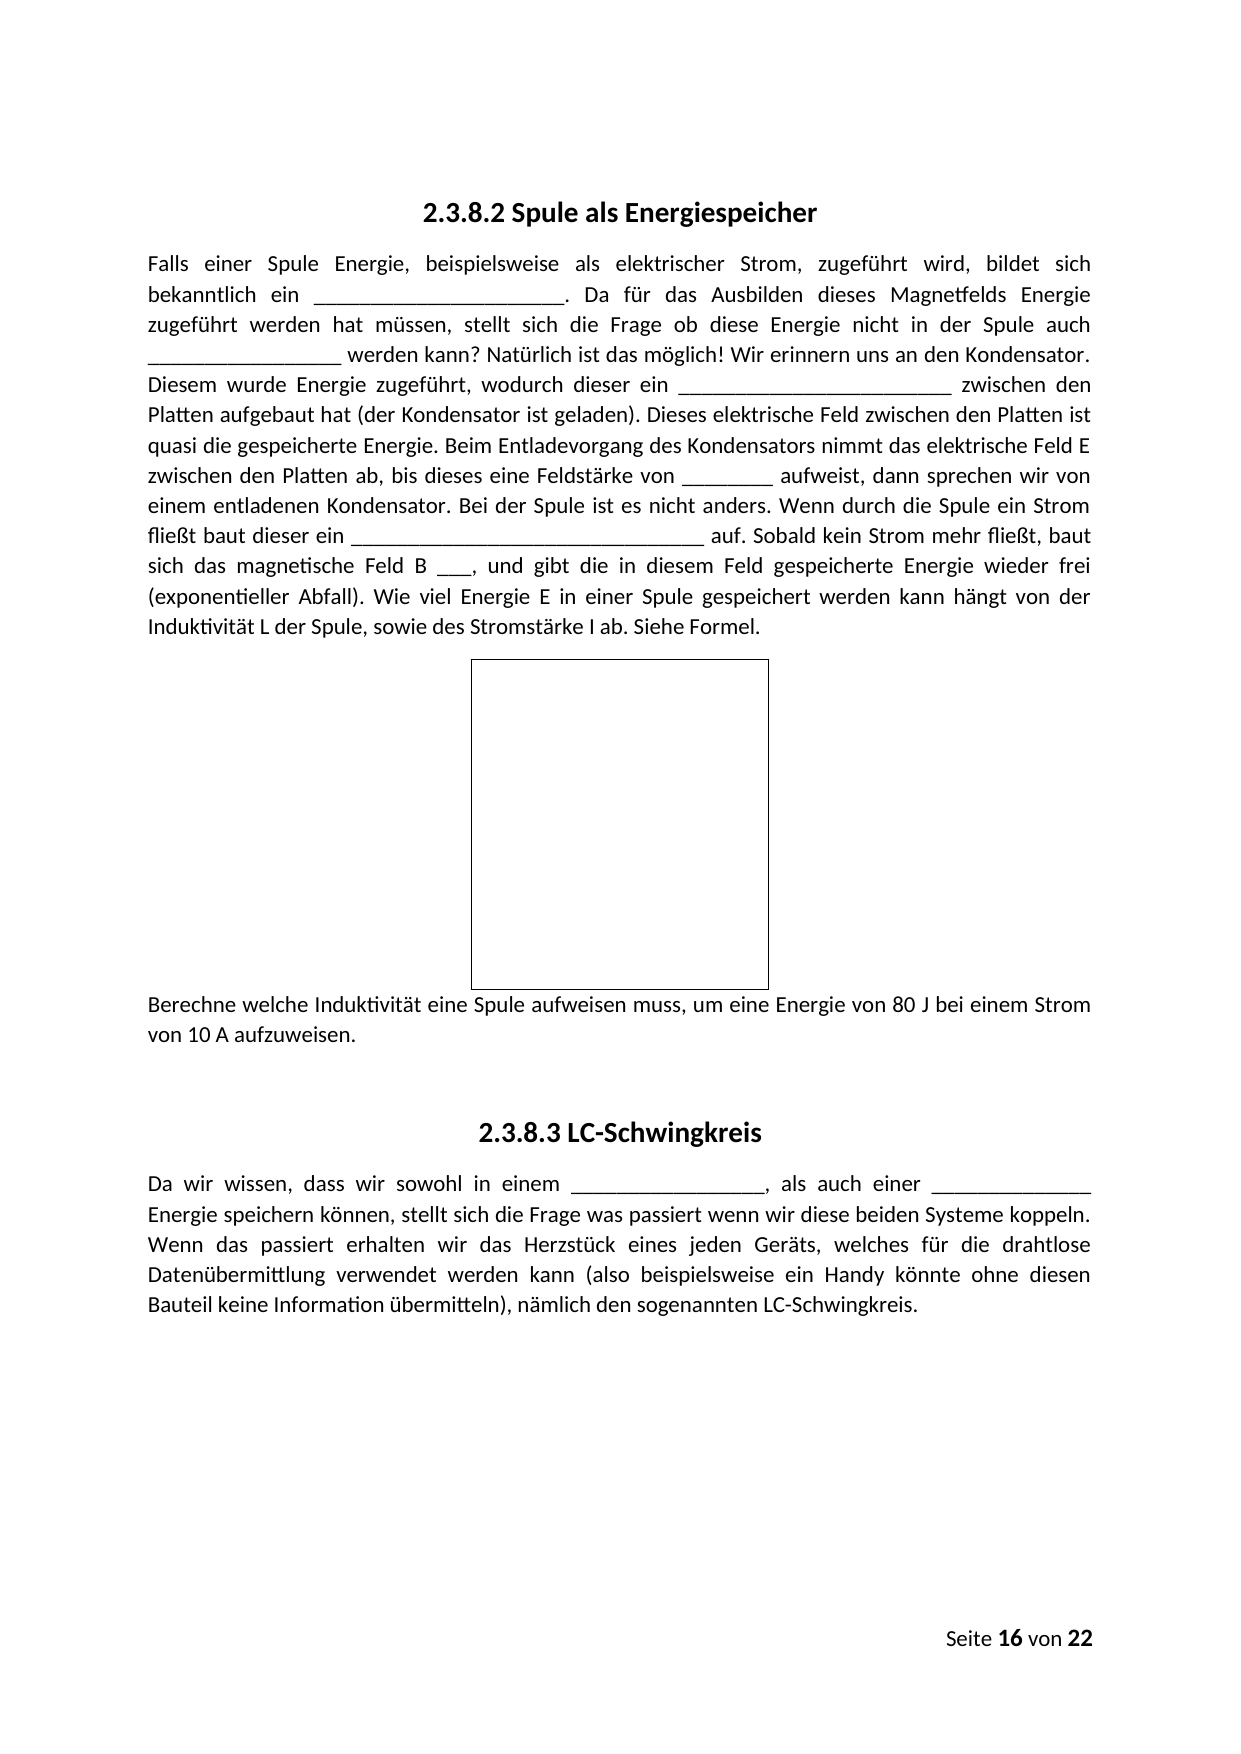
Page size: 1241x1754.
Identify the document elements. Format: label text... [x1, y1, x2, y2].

text 2.3.8.3 LC-Schwingkreis [148, 1114, 1093, 1150]
table_header [472, 660, 768, 989]
text 2.3.8.2 Spule als Energiespeicher [148, 194, 1093, 230]
text Da wir wissen, dass wir sowohl in einem _________________, als auch einer ______________ Energie speichern können, stellt sich die Frage was passiert wenn wir diese beiden Systeme koppeln. Wenn das passiert erhalten wir das Herzstück eines jeden Geräts, welches für die drahtlose Datenübermittlung verwendet werden kann (also beispielsweise ein Handy könnte ohne diesen Bauteil keine Information übermitteln), nämlich den sogenannten LC-Schwingkreis. [148, 1169, 1093, 1318]
text Berechne welche Induktivität eine Spule aufweisen muss, um eine Energie von 80 J bei einem Strom von 10 A aufzuweisen. [148, 990, 1093, 1049]
text Falls einer Spule Energie, beispielsweise als elektrischer Strom, zugeführt wird, bildet sich bekanntlich ein ______________________. Da für das Ausbilden dieses Magnetfelds Energie zugeführt werden hat müssen, stellt sich die Frage ob diese Energie nicht in der Spule auch _________________ werden kann? Natürlich ist das möglich! Wir erinnern uns an den Kondensator. Diesem wurde Energie zugeführt, wodurch dieser ein ________________________ zwischen den Platten aufgebaut hat (der Kondensator ist geladen). Dieses elektrische Feld zwischen den Platten ist quasi die gespeicherte Energie. Beim Entladevorgang des Kondensators nimmt das elektrische Feld E zwischen den Platten ab, bis dieses eine Feldstärke von ________ aufweist, dann sprechen wir von einem entladenen Kondensator. Bei der Spule ist es nicht anders. Wenn durch die Spule ein Strom fließt baut dieser ein _______________________________ auf. Sobald kein Strom mehr fließt, baut sich das magnetische Feld B ___, und gibt die in diesem Feld gespeicherte Energie wieder frei (exponentieller Abfall). Wie viel Energie E in einer Spule gespeichert werden kann hängt von der Induktivität L der Spule, sowie des Stromstärke I ab. Siehe Formel. [148, 249, 1093, 640]
